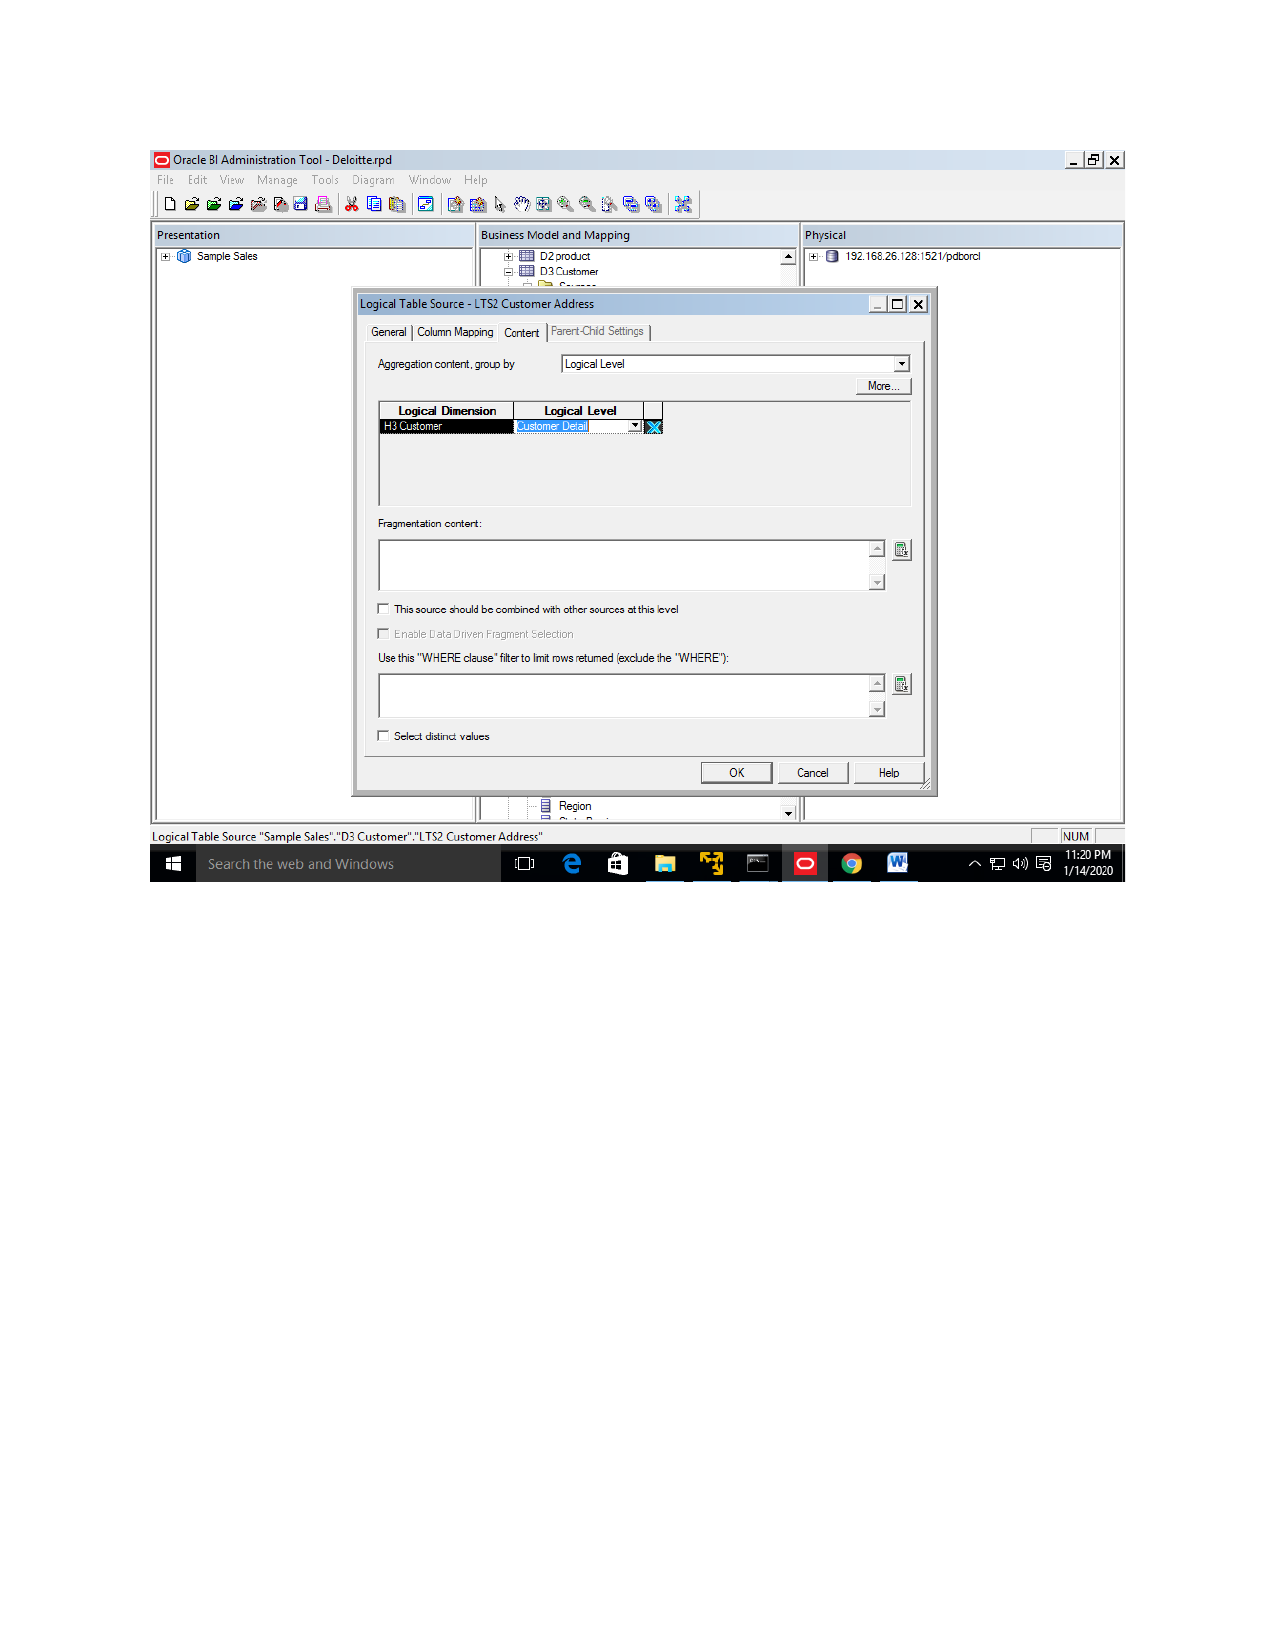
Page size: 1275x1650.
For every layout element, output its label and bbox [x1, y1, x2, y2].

picture [150, 150, 1125, 882]
